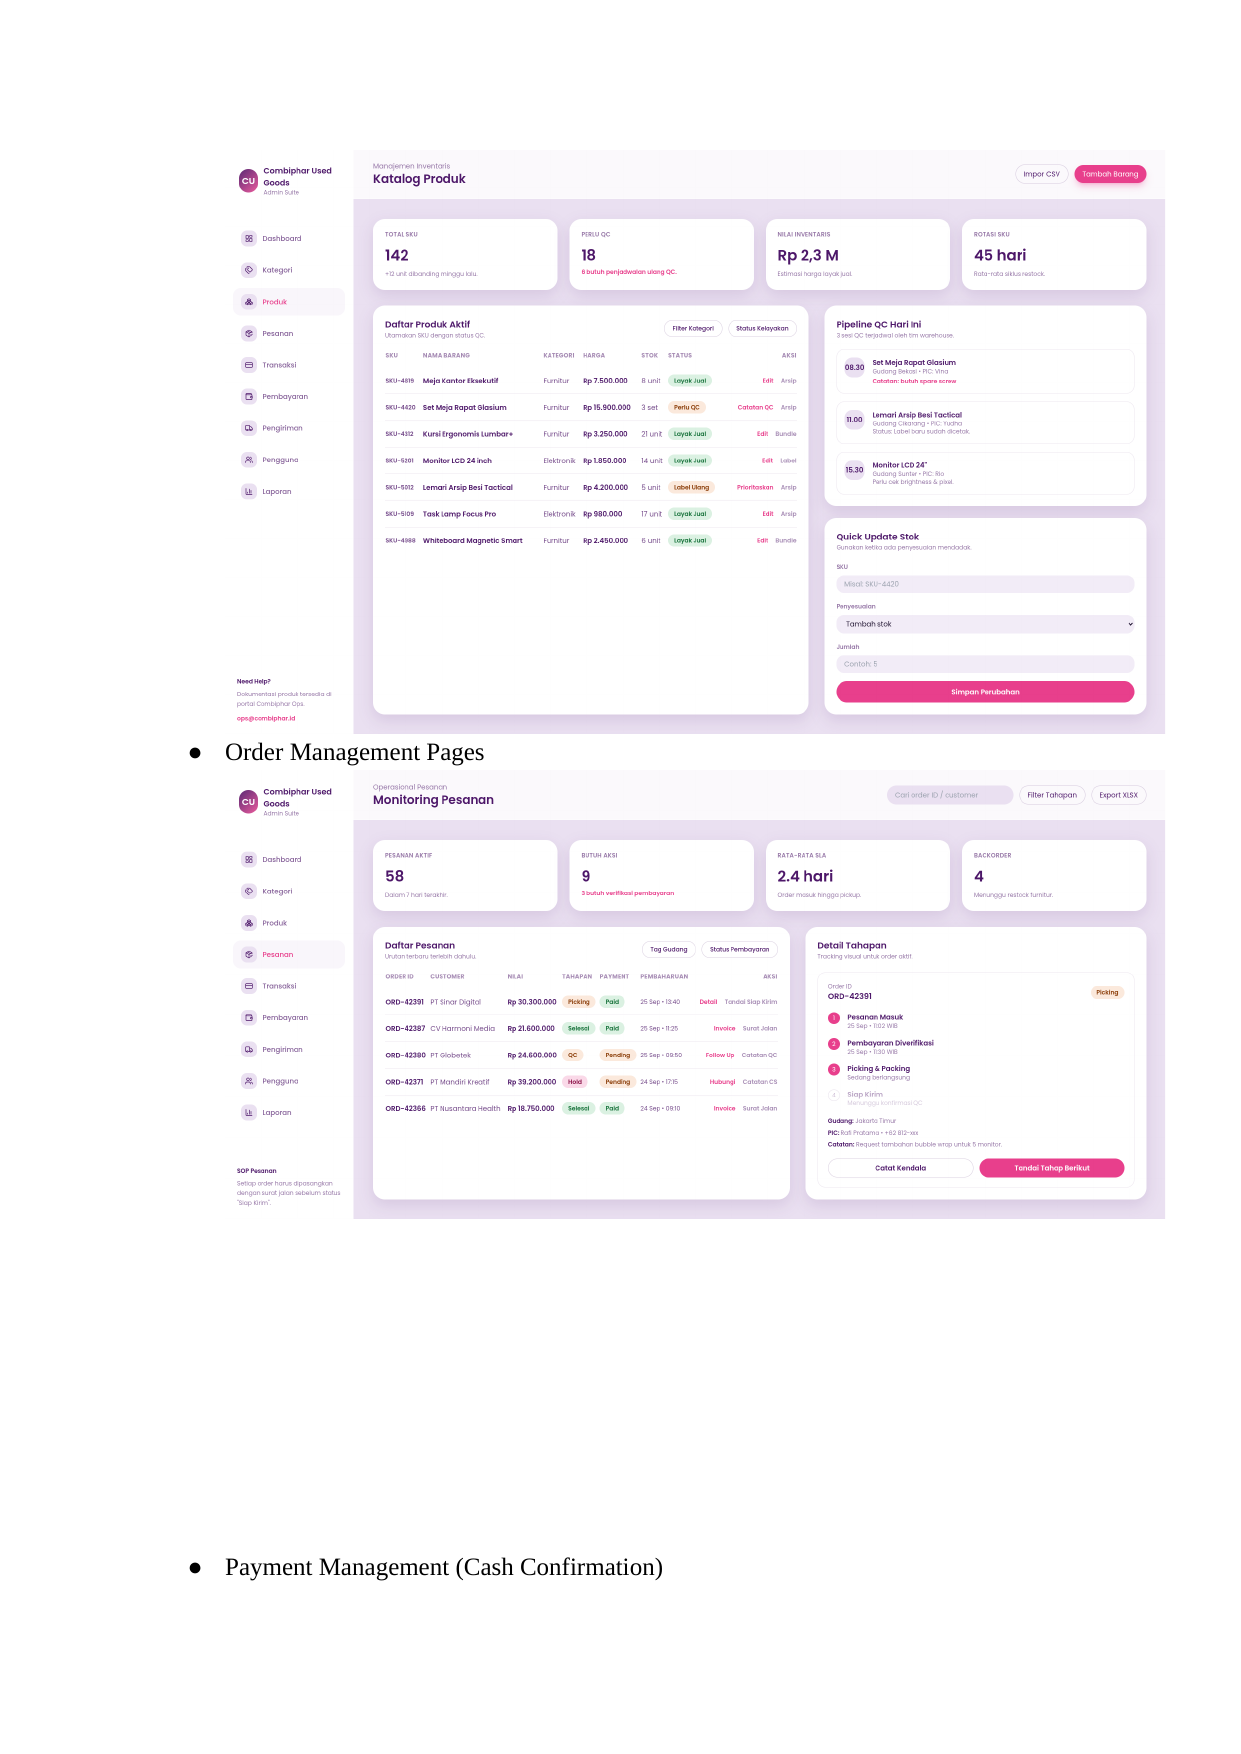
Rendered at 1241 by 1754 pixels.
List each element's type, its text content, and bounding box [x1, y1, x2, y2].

list Payment Management (Cash Confirmation) [187, 1552, 1090, 1581]
list Order Management Pages [187, 737, 1090, 766]
picture [225, 150, 1166, 734]
picture [225, 770, 1166, 1219]
